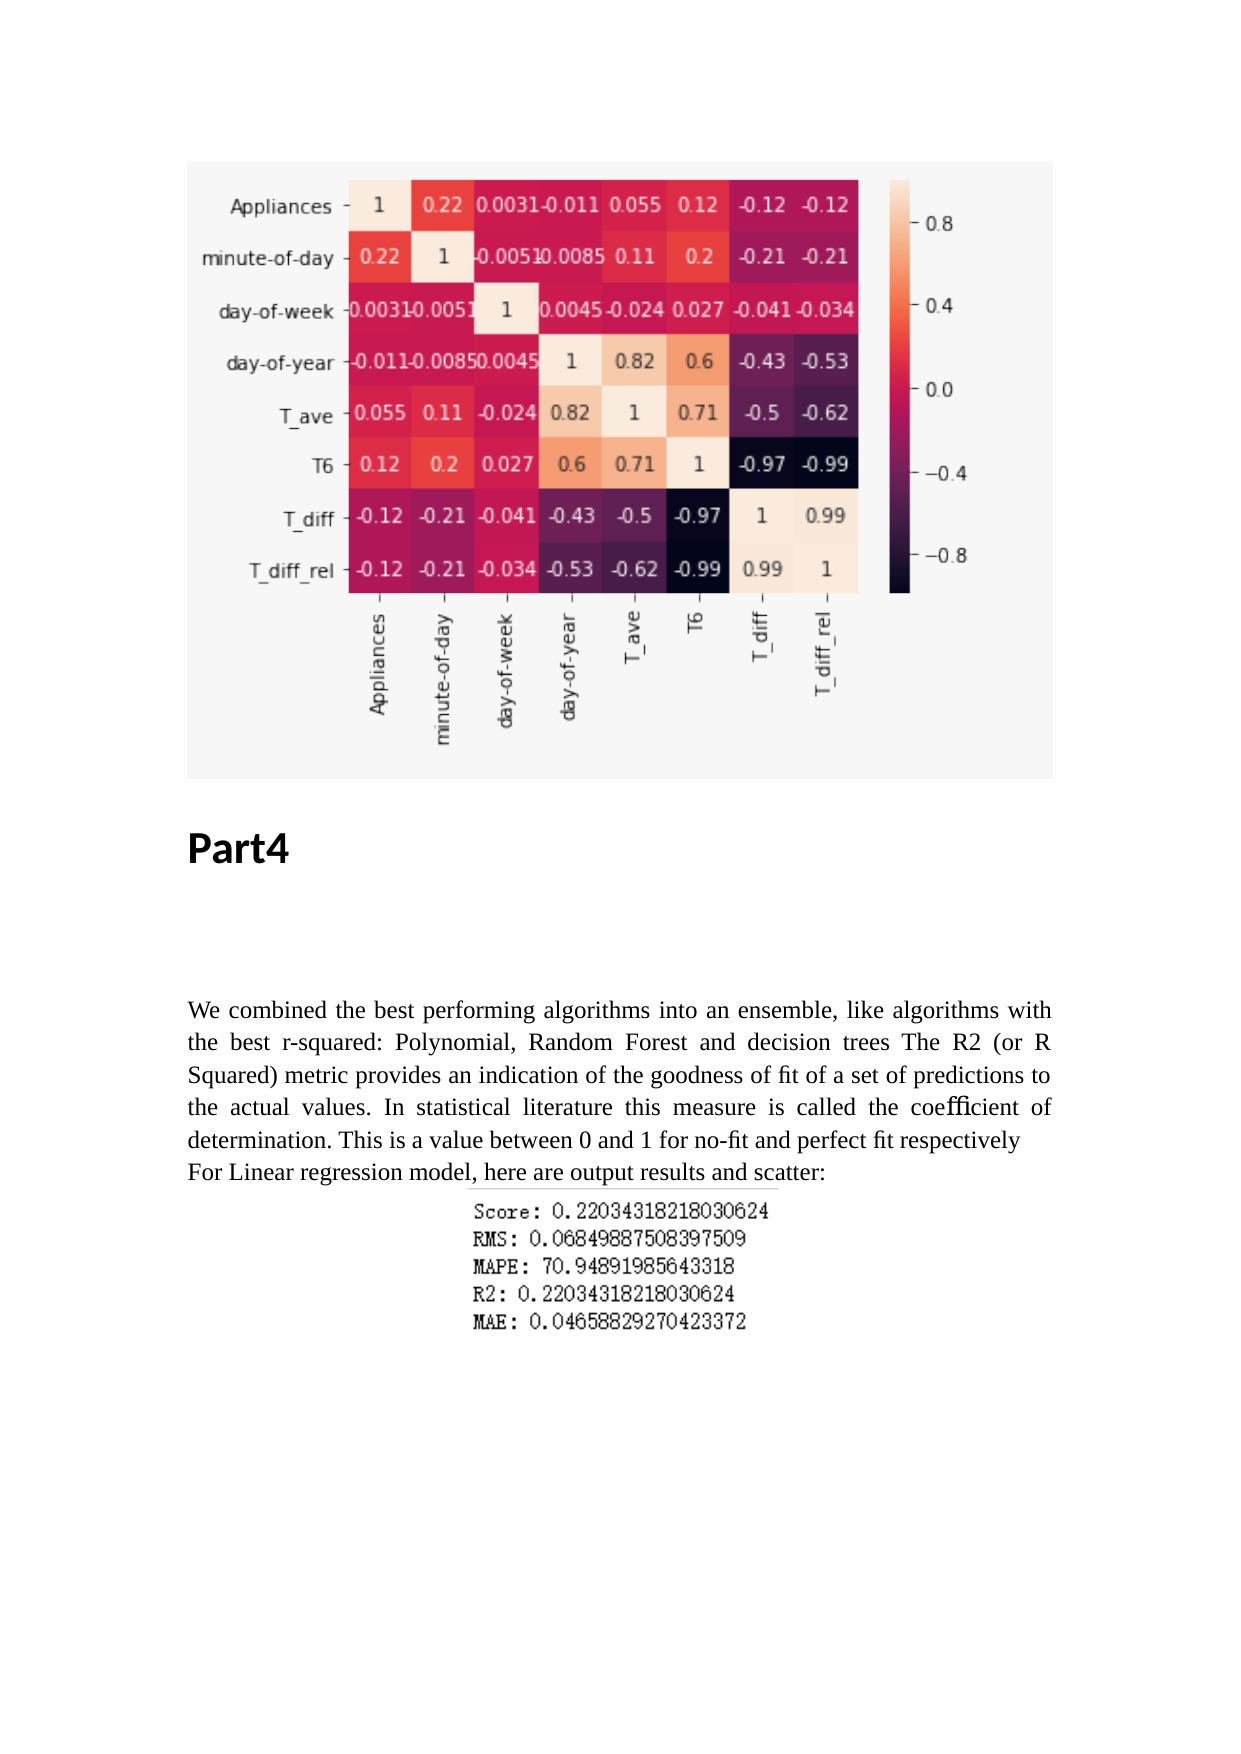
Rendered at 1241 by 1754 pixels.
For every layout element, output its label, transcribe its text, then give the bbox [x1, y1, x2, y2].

text We combined the best performing algorithms into an ensemble, like algorithms with the best r-squared: Polynomial, Random Forest and decision trees The R2 (or R Squared) metric provides an indication of the goodness of ﬁt of a set of predictions to the actual values. In statistical literature this measure is called the coeﬃcient of determination. This is a value between 0 and 1 for no-ﬁt and perfect ﬁt respectively [187, 993, 1053, 1156]
subtitle Part4 [187, 815, 1053, 880]
picture [187, 162, 983, 756]
text For Linear regression model, here are output results and scatter: [187, 1156, 1053, 1188]
picture [461, 1188, 779, 1337]
